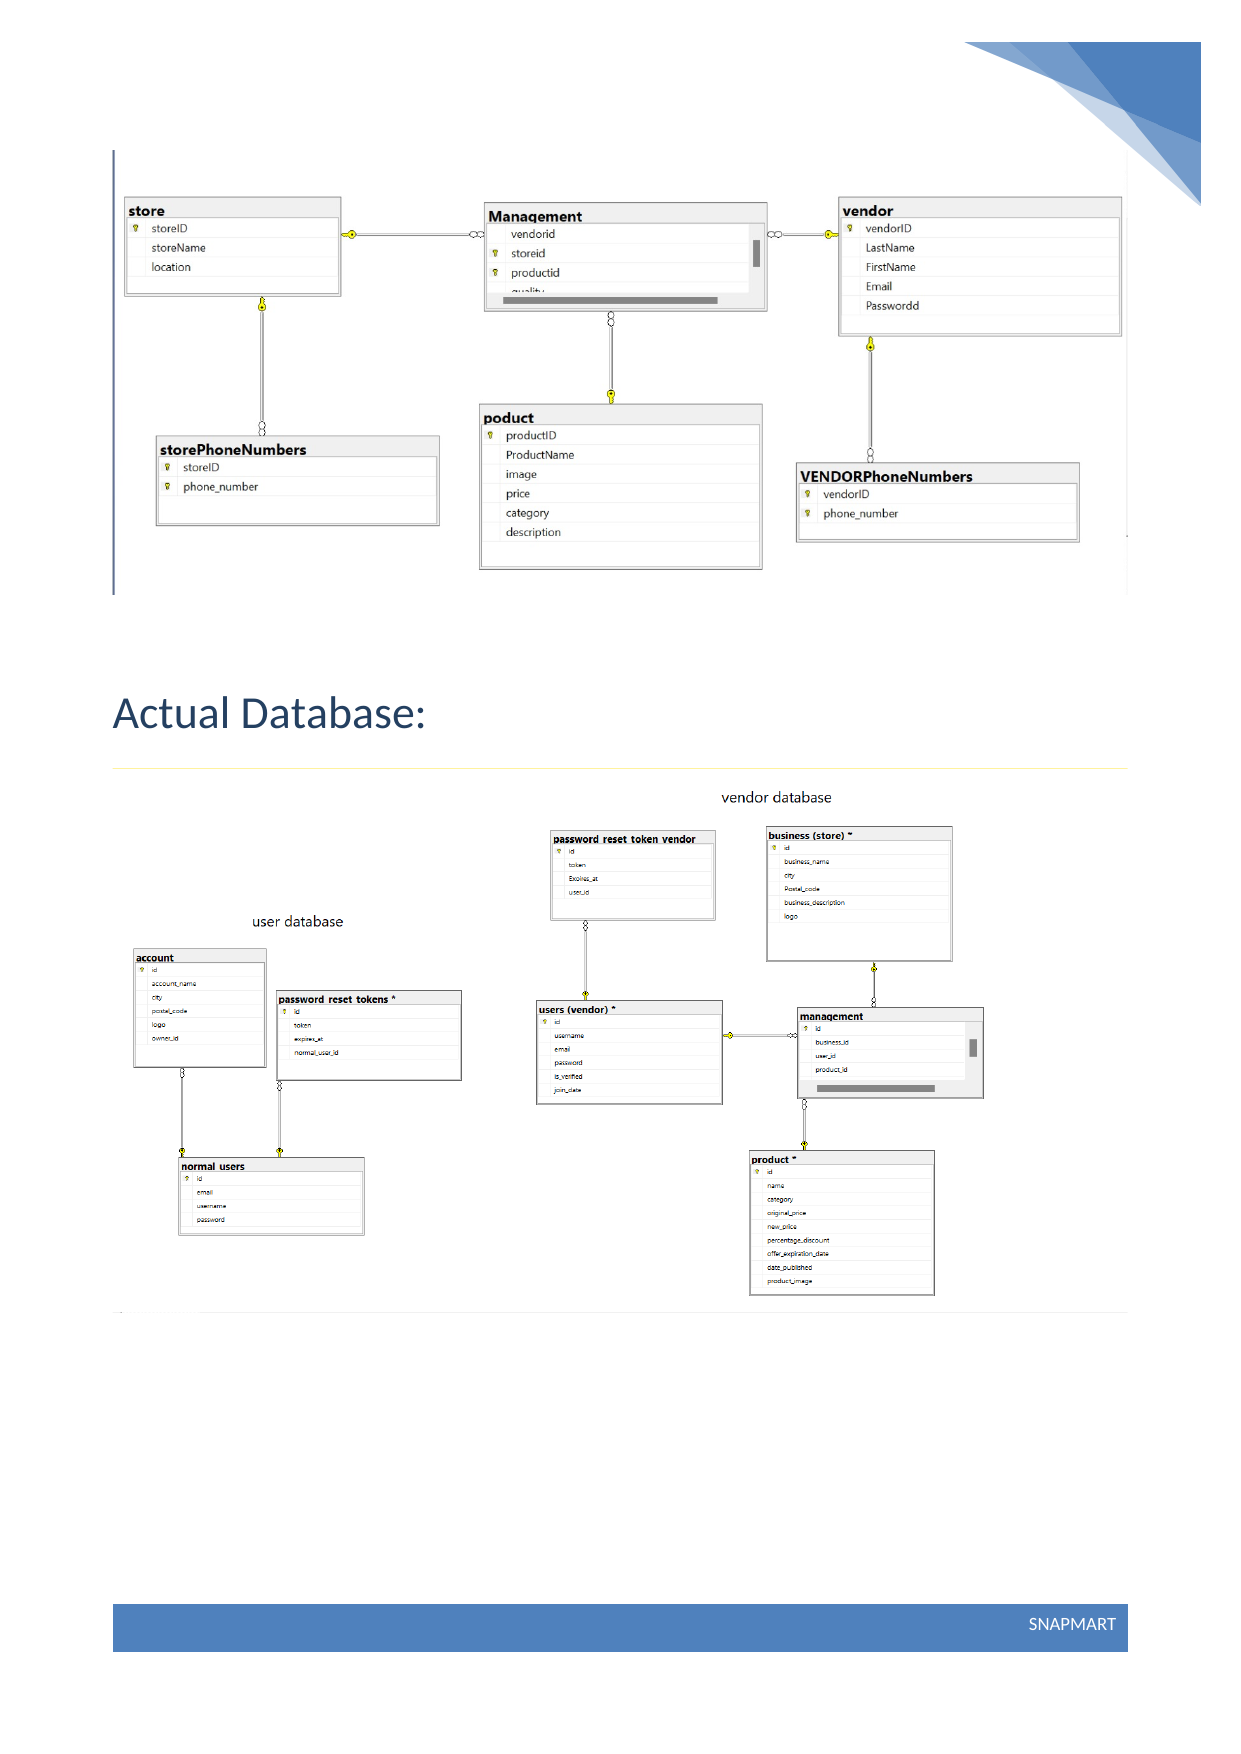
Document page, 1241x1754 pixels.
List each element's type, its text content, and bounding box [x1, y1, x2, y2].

picture [112, 42, 1201, 595]
picture [112, 768, 1128, 1313]
text Actual Database: [112, 684, 1128, 740]
